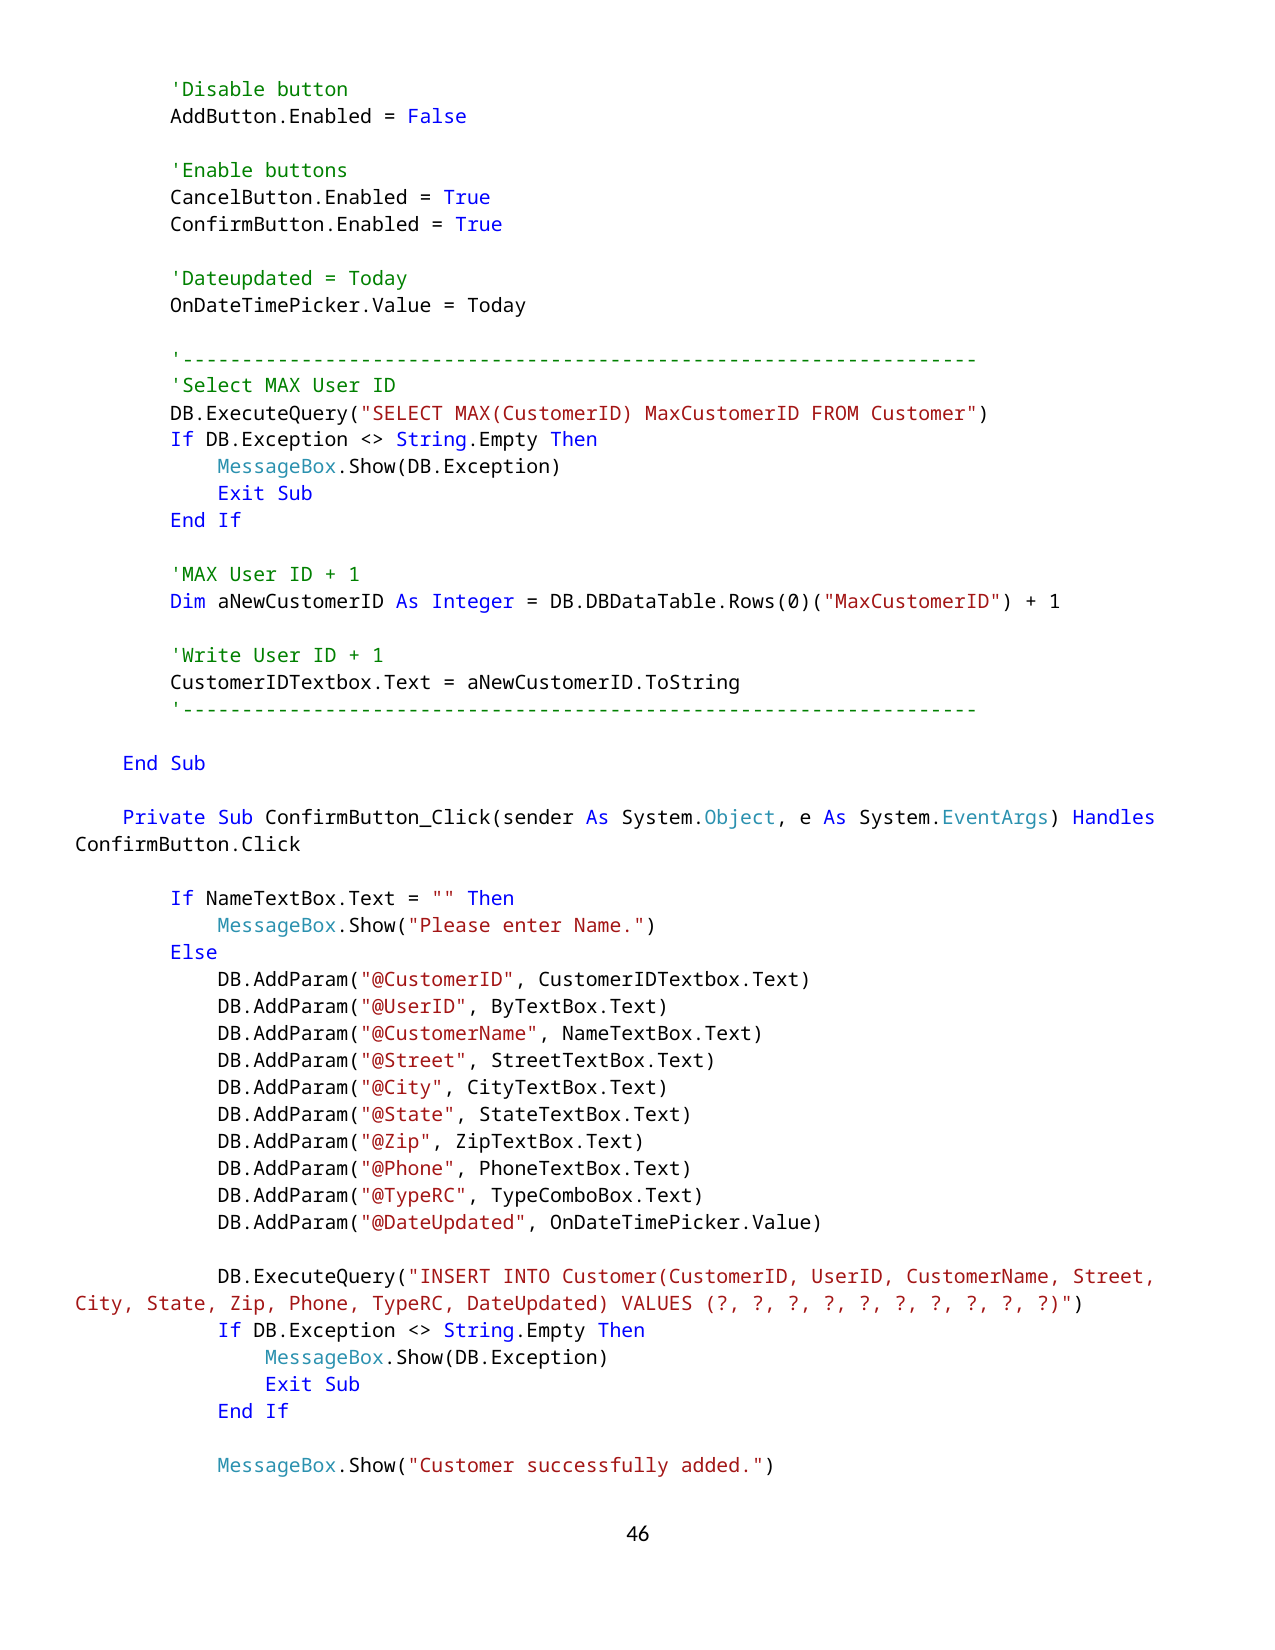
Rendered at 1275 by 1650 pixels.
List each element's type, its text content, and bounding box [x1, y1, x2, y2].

text 'Select MAX User ID [75, 372, 1200, 399]
text DB.AddParam("@CustomerID", CustomerIDTextbox.Text) [75, 965, 1200, 992]
text DB.AddParam("@Street", StreetTextBox.Text) [75, 1046, 1200, 1073]
text 'Write User ID + 1 [75, 642, 1200, 668]
text DB.AddParam("@CustomerName", NameTextBox.Text) [75, 1019, 1200, 1046]
text MessageBox.Show(DB.Exception) [75, 1343, 1200, 1370]
text AddButton.Enabled = False [75, 102, 1200, 129]
text Private Sub ConfirmButton_Click(sender As System.Object, e As System.EventArgs) Handles ConfirmButton.Click [75, 803, 1200, 857]
text MessageBox.Show("Please enter Name.") [75, 911, 1200, 938]
text DB.AddParam("@Zip", ZipTextBox.Text) [75, 1127, 1200, 1154]
text End If [75, 1397, 1200, 1424]
text Exit Sub [75, 480, 1200, 507]
text If DB.Exception <> String.Empty Then [75, 426, 1200, 453]
text CustomerIDTextbox.Text = aNewCustomerID.ToString [75, 668, 1200, 696]
text MessageBox.Show("Customer successfully added.") [75, 1451, 1200, 1478]
text 'Dateupdated = Today [75, 264, 1200, 291]
text 'Enable buttons [75, 156, 1200, 183]
text 'MAX User ID + 1 [75, 561, 1200, 588]
text If NameTextBox.Text = "" Then [75, 884, 1200, 911]
text OnDateTimePicker.Value = Today [75, 291, 1200, 318]
text Exit Sub [75, 1370, 1200, 1397]
text DB.ExecuteQuery("INSERT INTO Customer(CustomerID, UserID, CustomerName, Street, City, State, Zip, Phone, TypeRC, DateUpdated) VALUES (?, ?, ?, ?, ?, ?, ?, ?, ?, ?)") [75, 1262, 1200, 1316]
text DB.AddParam("@TypeRC", TypeComboBox.Text) [75, 1181, 1200, 1208]
text End If [75, 507, 1200, 534]
text DB.AddParam("@DateUpdated", OnDateTimePicker.Value) [75, 1208, 1200, 1235]
text Else [75, 938, 1200, 965]
text DB.AddParam("@City", CityTextBox.Text) [75, 1073, 1200, 1100]
text End Sub [75, 749, 1200, 776]
text '------------------------------------------------------------------- [75, 696, 1200, 722]
text DB.AddParam("@State", StateTextBox.Text) [75, 1100, 1200, 1127]
text CancelButton.Enabled = True [75, 183, 1200, 210]
text DB.ExecuteQuery("SELECT MAX(CustomerID) MaxCustomerID FROM Customer") [75, 399, 1200, 426]
text 'Disable button [75, 75, 1200, 102]
text DB.AddParam("@Phone", PhoneTextBox.Text) [75, 1154, 1200, 1181]
text Dim aNewCustomerID As Integer = DB.DBDataTable.Rows(0)("MaxCustomerID") + 1 [75, 588, 1200, 614]
text ConfirmButton.Enabled = True [75, 210, 1200, 237]
text DB.AddParam("@UserID", ByTextBox.Text) [75, 992, 1200, 1019]
text MessageBox.Show(DB.Exception) [75, 453, 1200, 480]
text '------------------------------------------------------------------- [75, 345, 1200, 372]
text If DB.Exception <> String.Empty Then [75, 1316, 1200, 1343]
